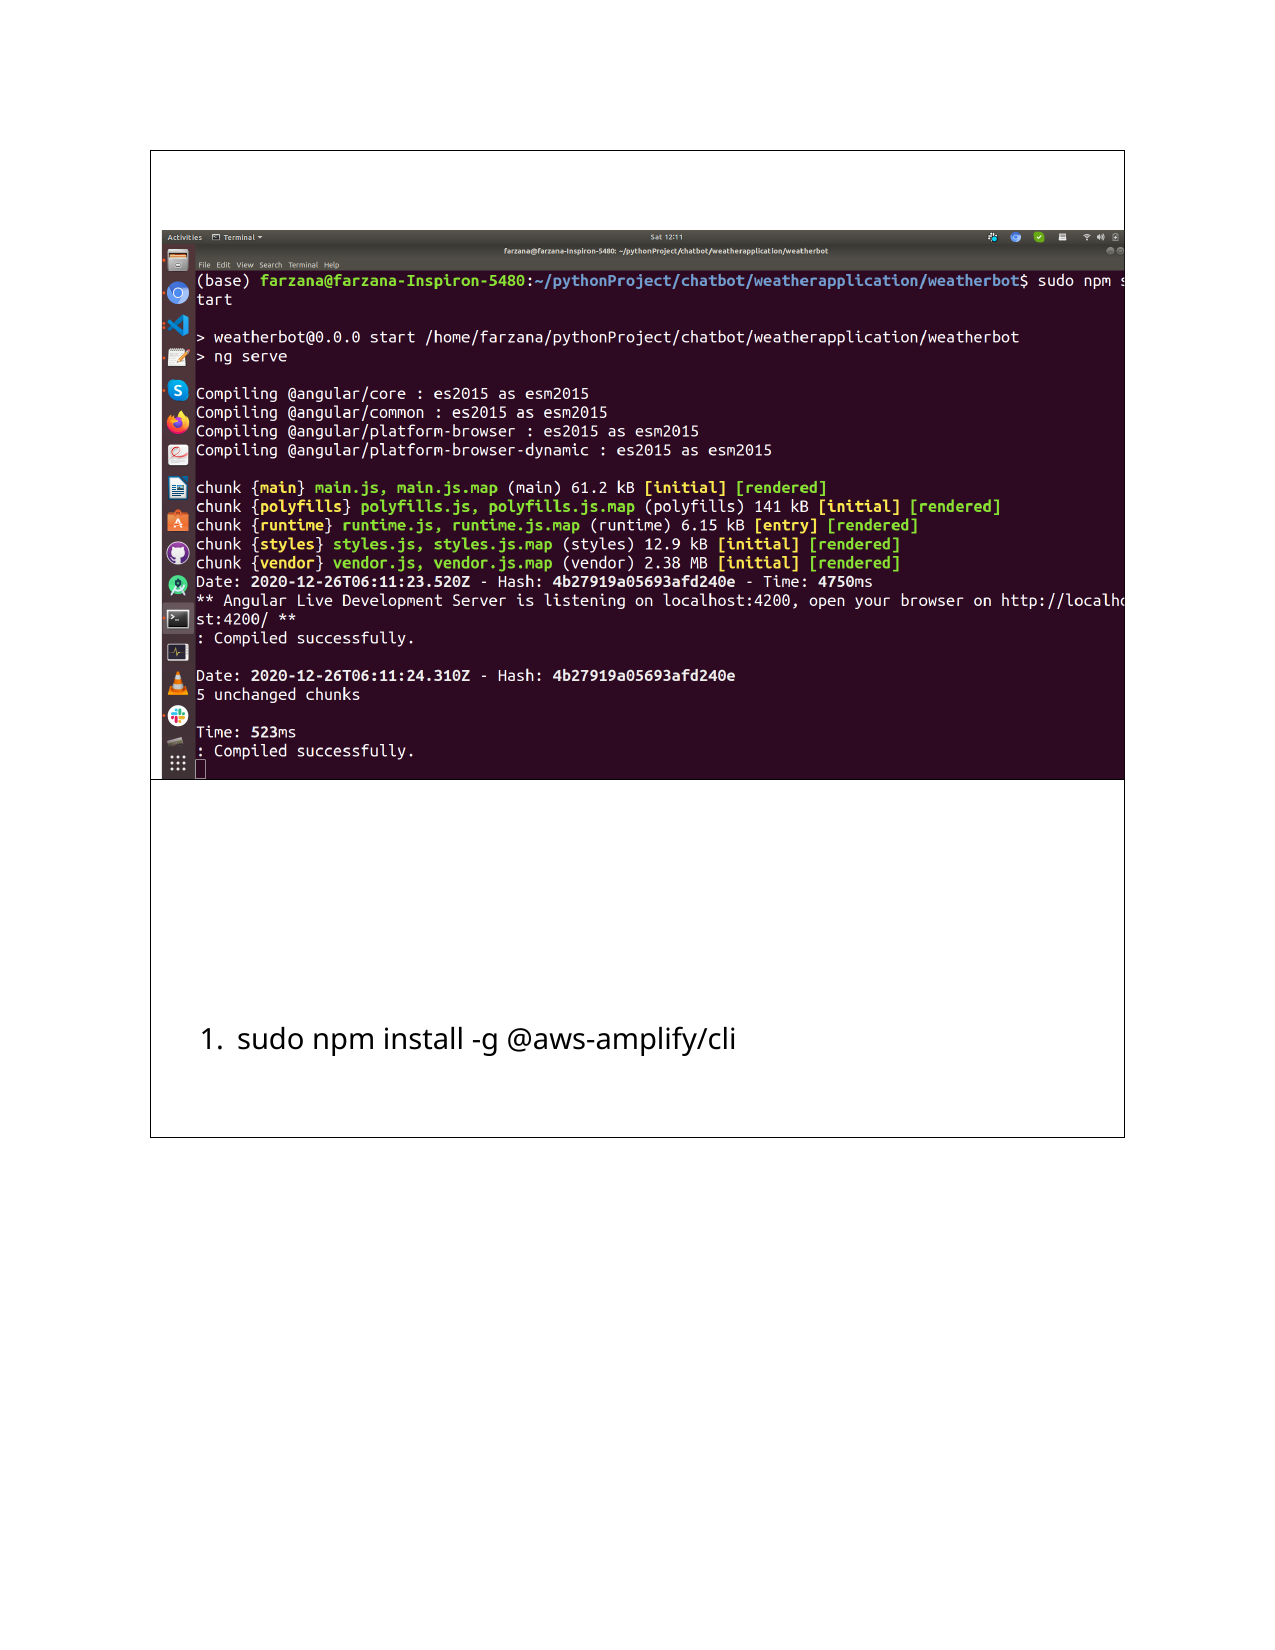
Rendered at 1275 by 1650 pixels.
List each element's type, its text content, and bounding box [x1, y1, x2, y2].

table_cell [151, 151, 1124, 779]
picture [161, 230, 1125, 779]
table_cell sudo npm install -g @aws-amplify/cli [151, 780, 1124, 1137]
